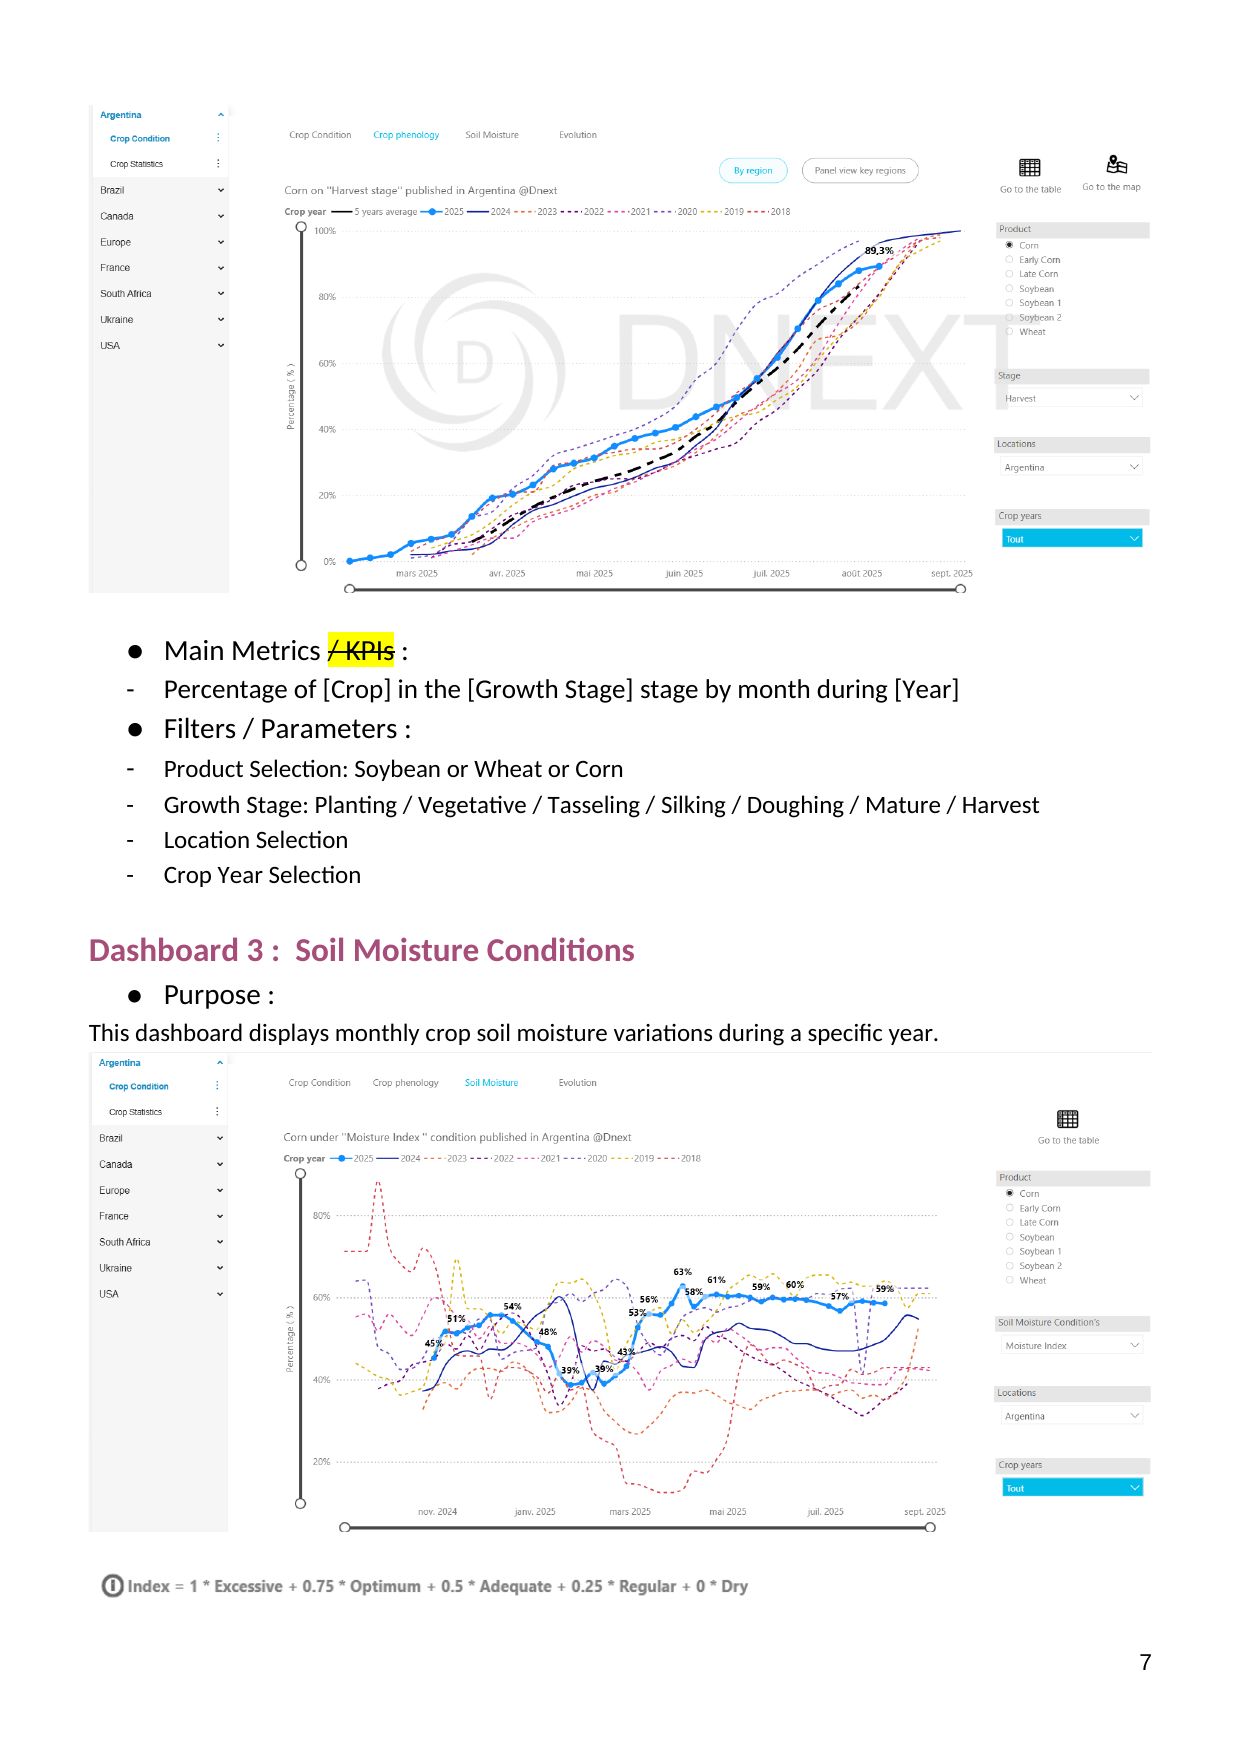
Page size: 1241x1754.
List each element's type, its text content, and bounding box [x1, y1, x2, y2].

picture [88, 1570, 769, 1602]
list Growth Stage: Planting / Vegetative / Tasseling / Silking / Doughing / Mature / Harvest [126, 789, 1152, 820]
list Purpose : [126, 976, 1152, 1012]
list Main Metrics / KPIs : [394, 632, 1152, 667]
list Main Metrics / KPIs : [126, 632, 328, 667]
picture [88, 1052, 1152, 1532]
text This dashboard displays monthly crop soil moisture variations during a specific year. [88, 1017, 1152, 1047]
list Filters / Parameters : [126, 710, 1152, 746]
list Percentage of [Crop] in the [Growth Stage] stage by month during [Year] [126, 672, 1152, 706]
list Location Selection [126, 824, 1152, 855]
list Crop Year Selection [126, 859, 1152, 890]
list Product Selection: Soybean or Wheat or Corn [126, 751, 1152, 784]
picture [88, 105, 1152, 593]
text Dashboard 3 : Soil Moisture Conditions [88, 929, 1152, 970]
